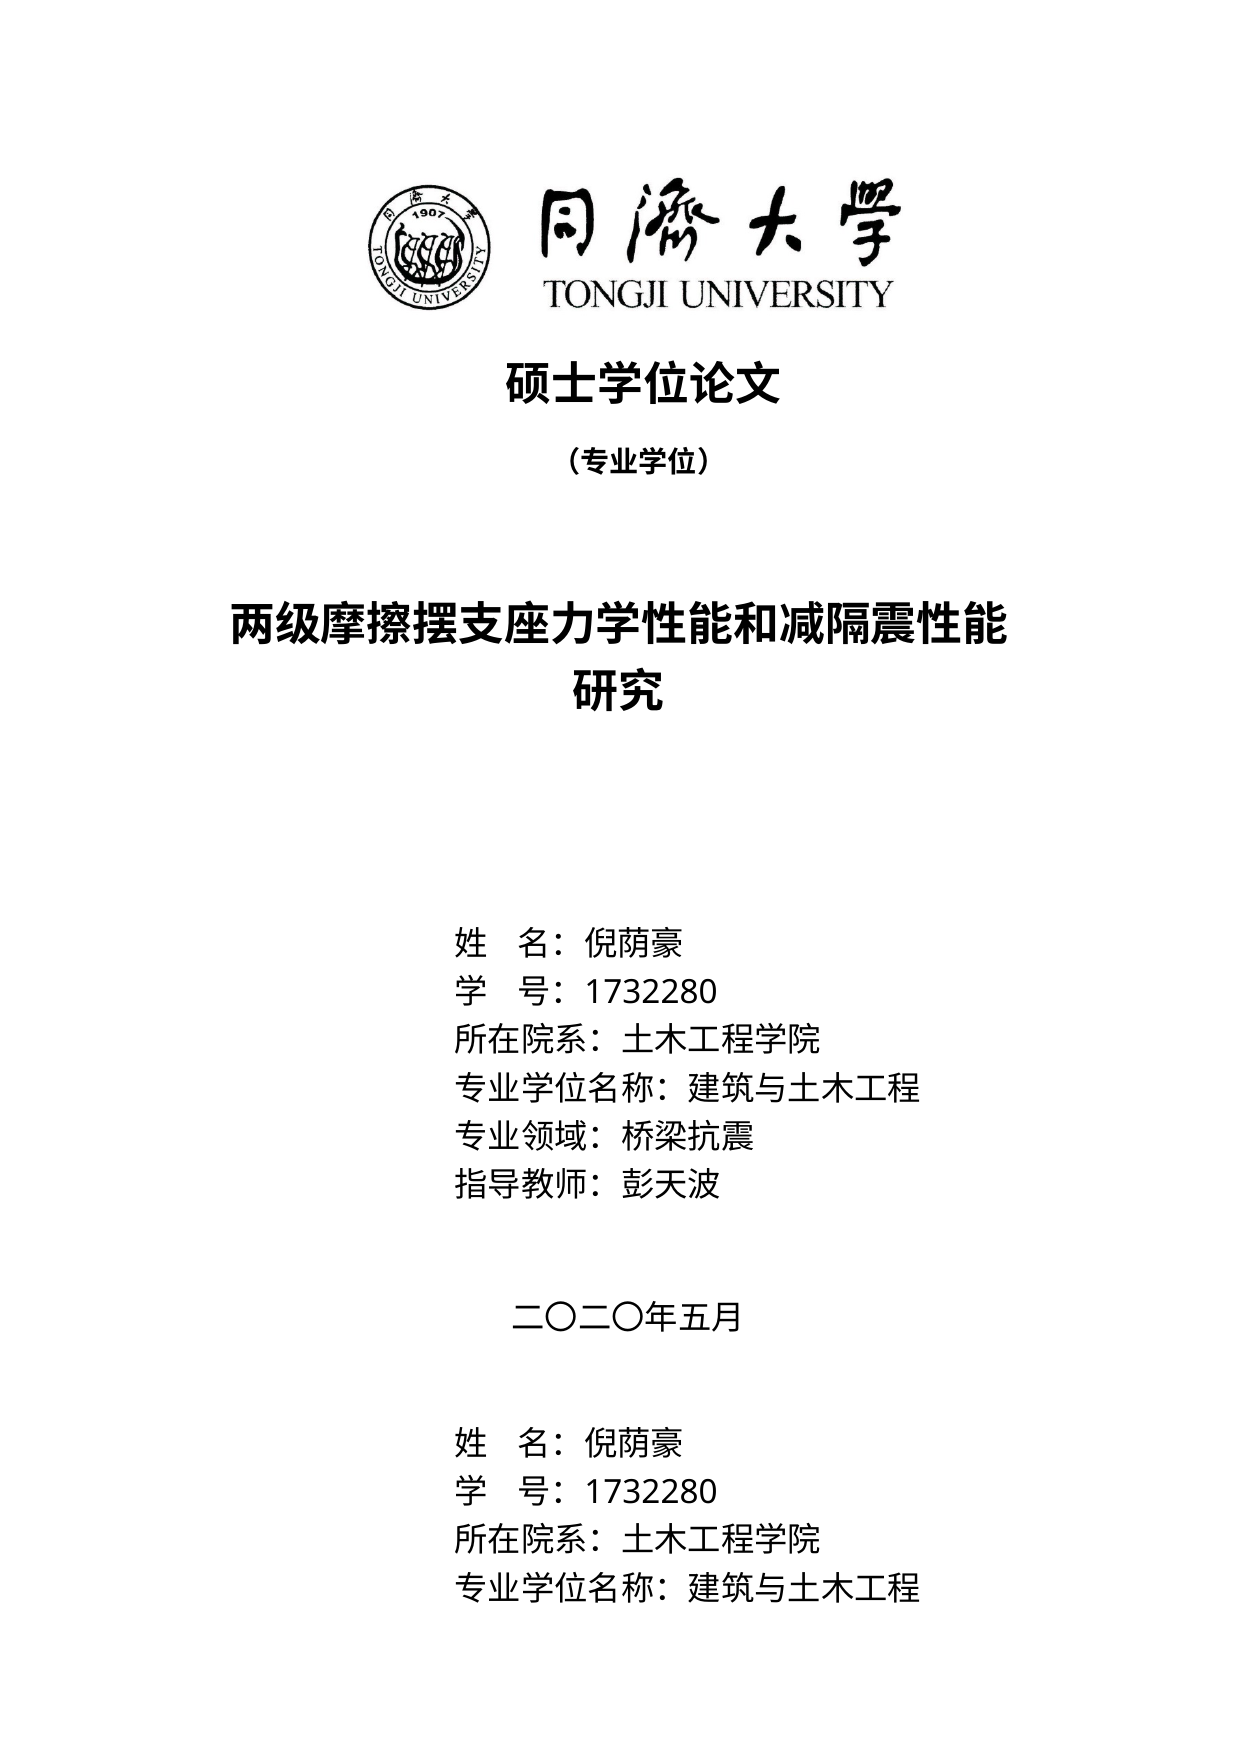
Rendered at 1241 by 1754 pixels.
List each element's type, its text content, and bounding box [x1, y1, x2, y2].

text （专业学位） [187, 421, 1053, 500]
text 硕士学位论文 [187, 341, 1053, 421]
picture [346, 167, 926, 317]
